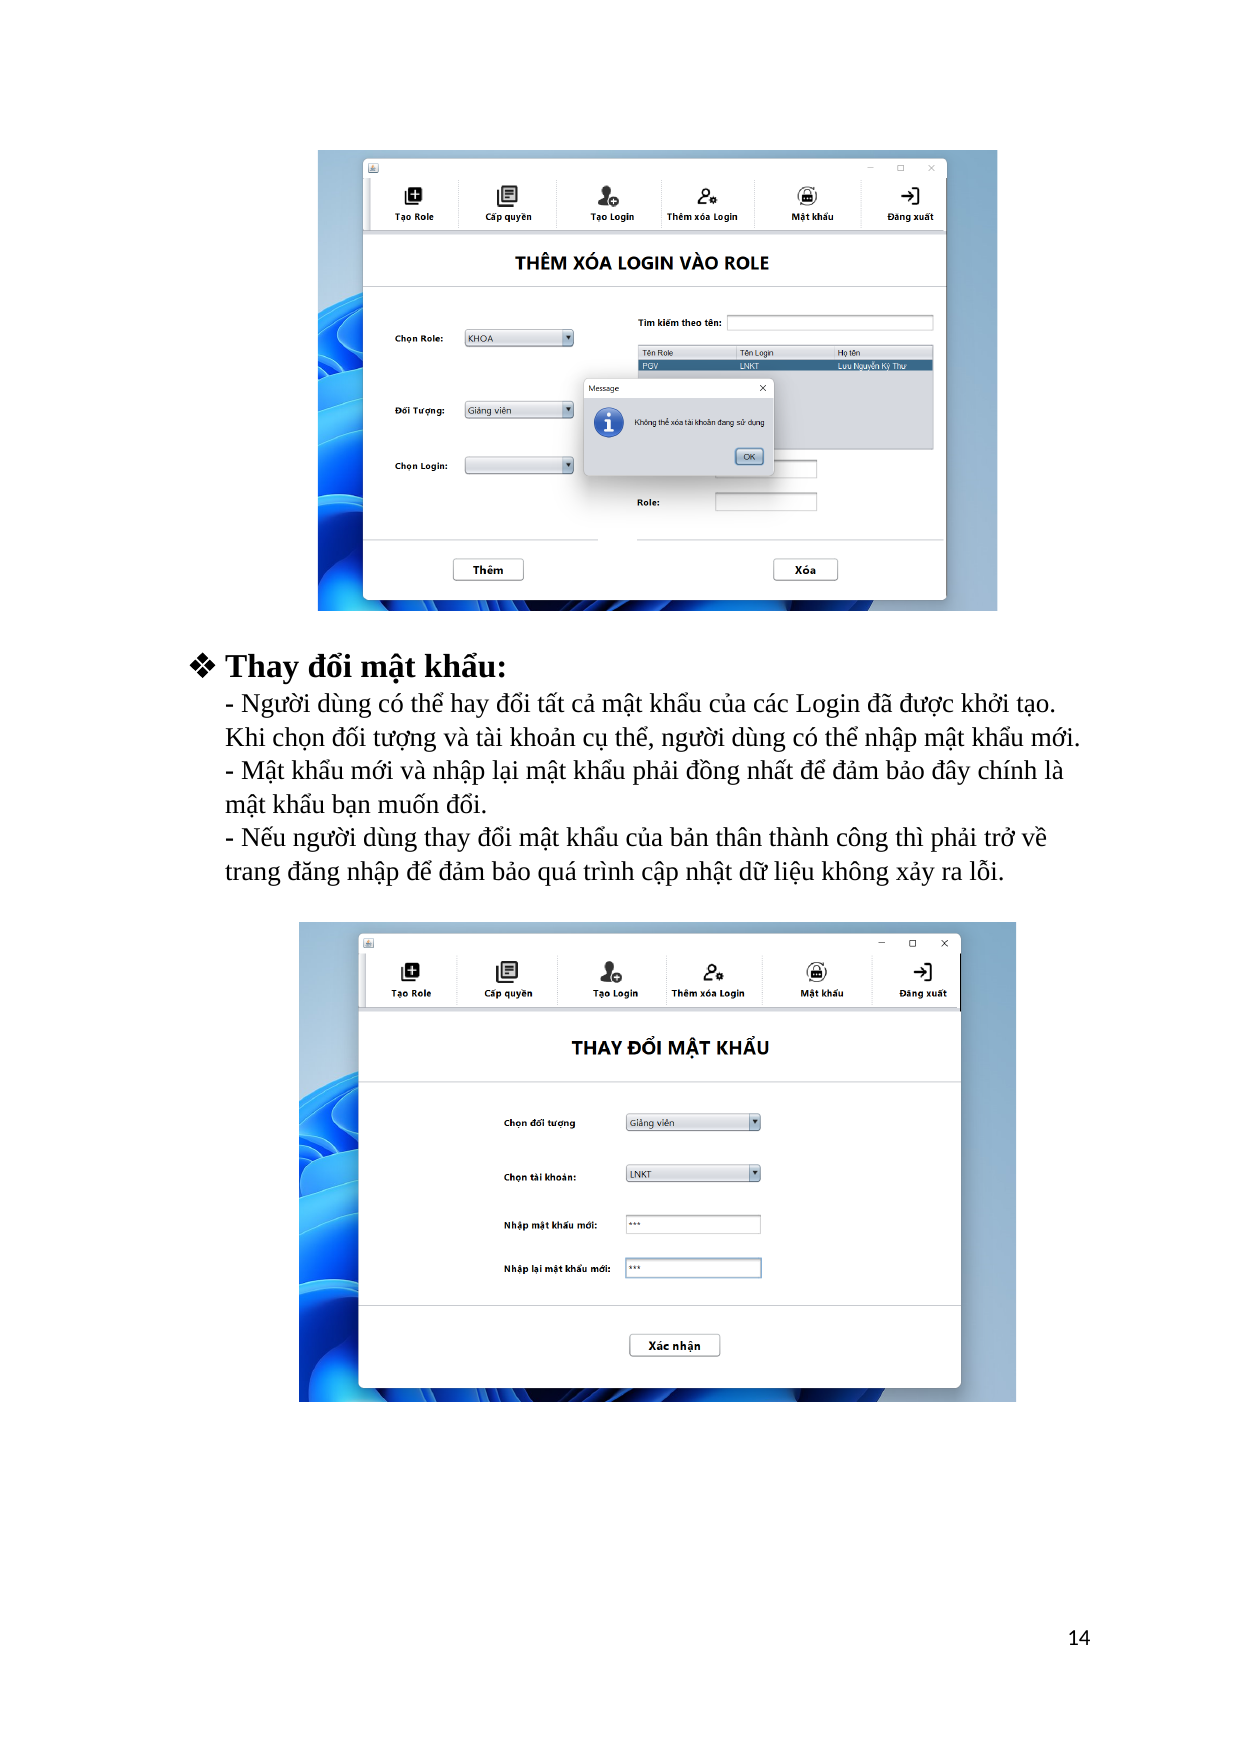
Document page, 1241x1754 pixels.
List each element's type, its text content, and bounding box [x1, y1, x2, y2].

list - Nếu người dùng thay đổi mật khẩu của bản thân thành công thì phải trở về trang đăng nhập để đảm bảo quá trình cập nhật dữ liệu không xảy ra lỗi. [225, 822, 1090, 886]
picture [299, 922, 1017, 1402]
picture [317, 150, 998, 611]
list Thay đổi mật khẩu: [187, 646, 1090, 684]
list - Người dùng có thể hay đổi tất cả mật khẩu của các Login đã được khởi tạo. Khi chọn đối tượng và tài khoản cụ thể, người dùng có thể nhập mật khẩu mới. [225, 687, 1090, 752]
list - Mật khẩu mới và nhập lại mật khẩu phải đồng nhất để đảm bảo đây chính là mật khẩu bạn muốn đổi. [225, 754, 1090, 819]
